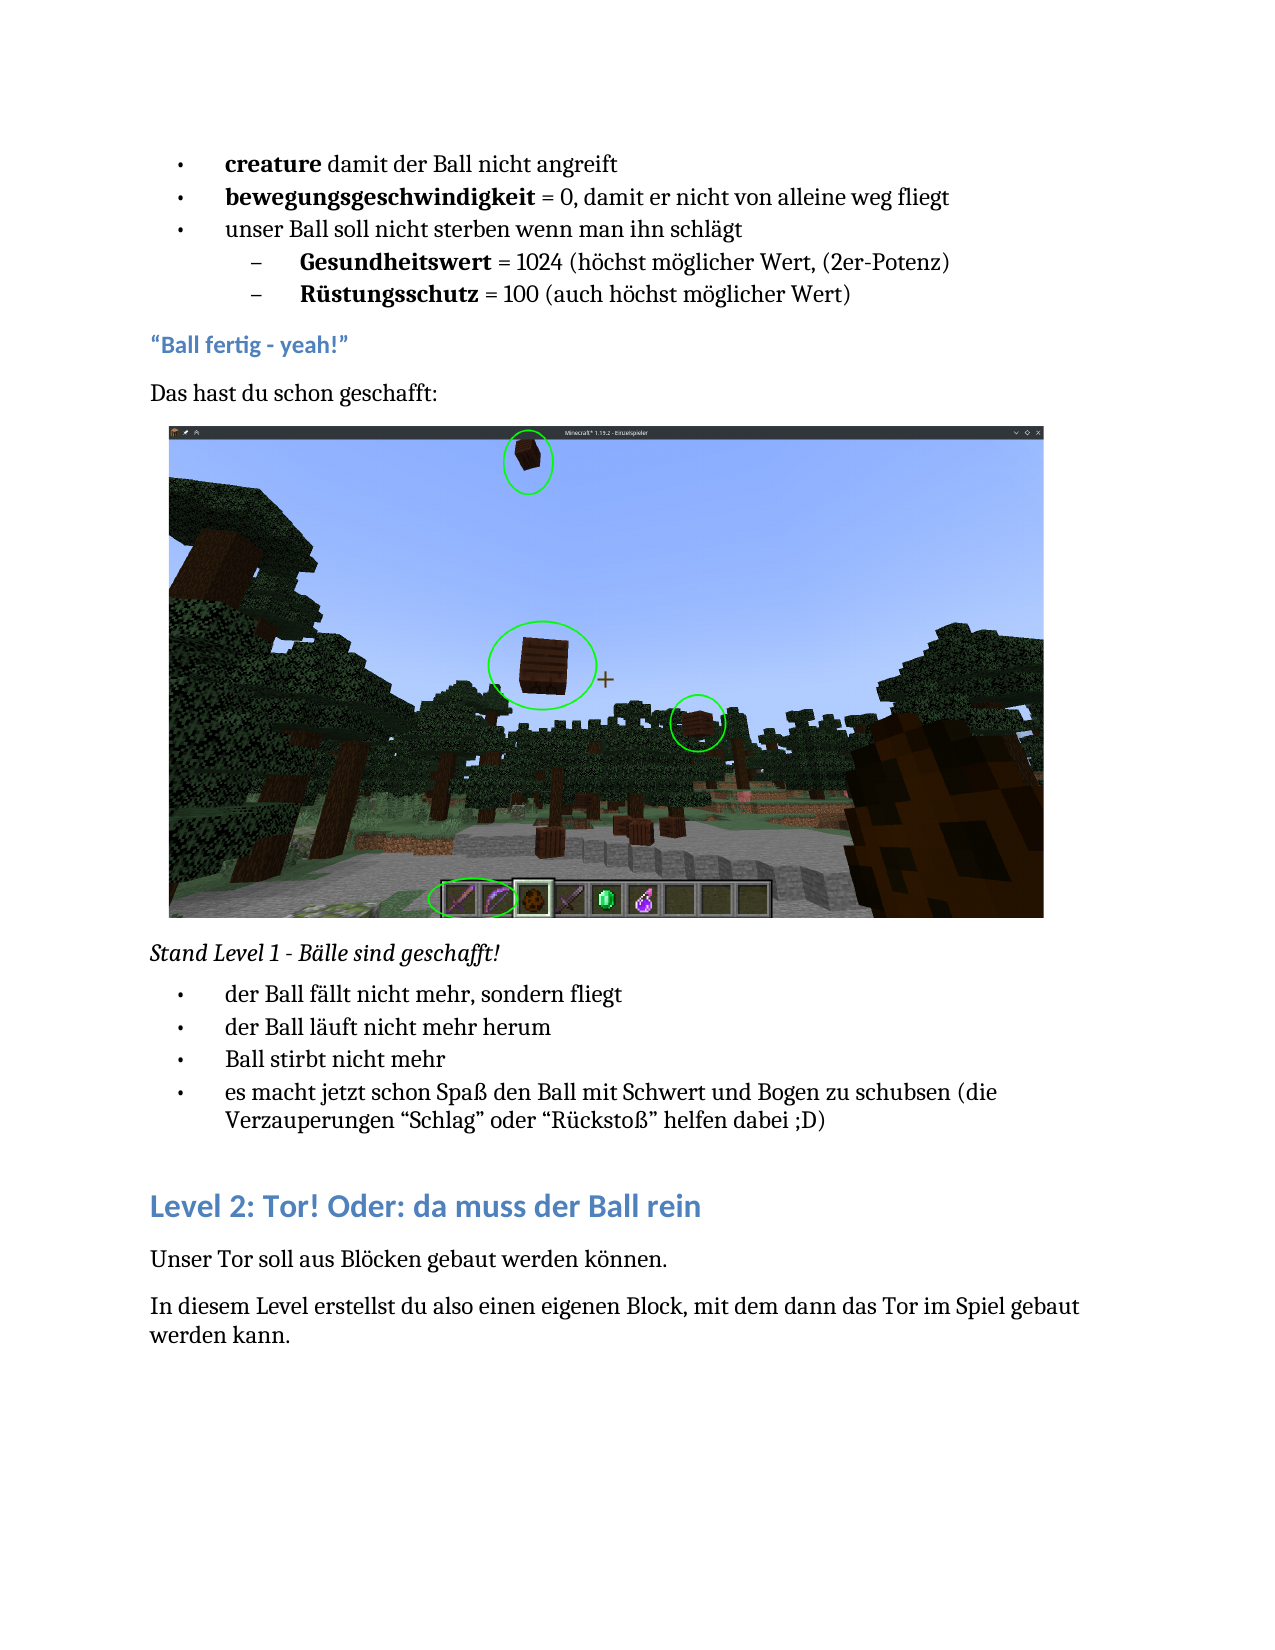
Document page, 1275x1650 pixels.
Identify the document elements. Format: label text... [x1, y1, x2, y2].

list der Ball fällt nicht mehr, sondern fliegt [175, 980, 1125, 1009]
text Stand Level 1 - Bälle sind geschafft! [150, 939, 1125, 967]
list Ball stirbt nicht mehr [175, 1045, 1125, 1074]
list es macht jetzt schon Spaß den Ball mit Schwert und Bogen zu schubsen (die Verzauperungen “Schlag” oder “Rückstoß” helfen dabei ;D) [175, 1077, 1125, 1135]
text Unser Tor soll aus Blöcken gebaut werden können. [150, 1244, 1125, 1273]
text In diesem Level erstellst du also einen eigenen Block, mit dem dann das Tor im Spiel gebaut werden kann. [150, 1292, 1125, 1349]
list bewegungsgeschwindigkeit = 0, damit er nicht von alleine weg fliegt [175, 182, 1125, 211]
picture [168, 426, 1044, 918]
list Rüstungsschutz = 100 (auch höchst möglicher Wert) [250, 280, 1125, 309]
subtitle Level 2: Tor! Oder: da muss der Ball rein [150, 1185, 1125, 1226]
subtitle “Ball fertig - yeah!” [150, 329, 1125, 360]
list creature damit der Ball nicht angreift [175, 150, 1125, 179]
list Gesundheitswert = 1024 (höchst möglicher Wert, (2er-Potenz) [250, 247, 1125, 276]
list unser Ball soll nicht sterben wenn man ihn schlägt [175, 215, 1125, 244]
list der Ball läuft nicht mehr herum [175, 1012, 1125, 1041]
text Das hast du schon geschafft: [150, 379, 1125, 408]
